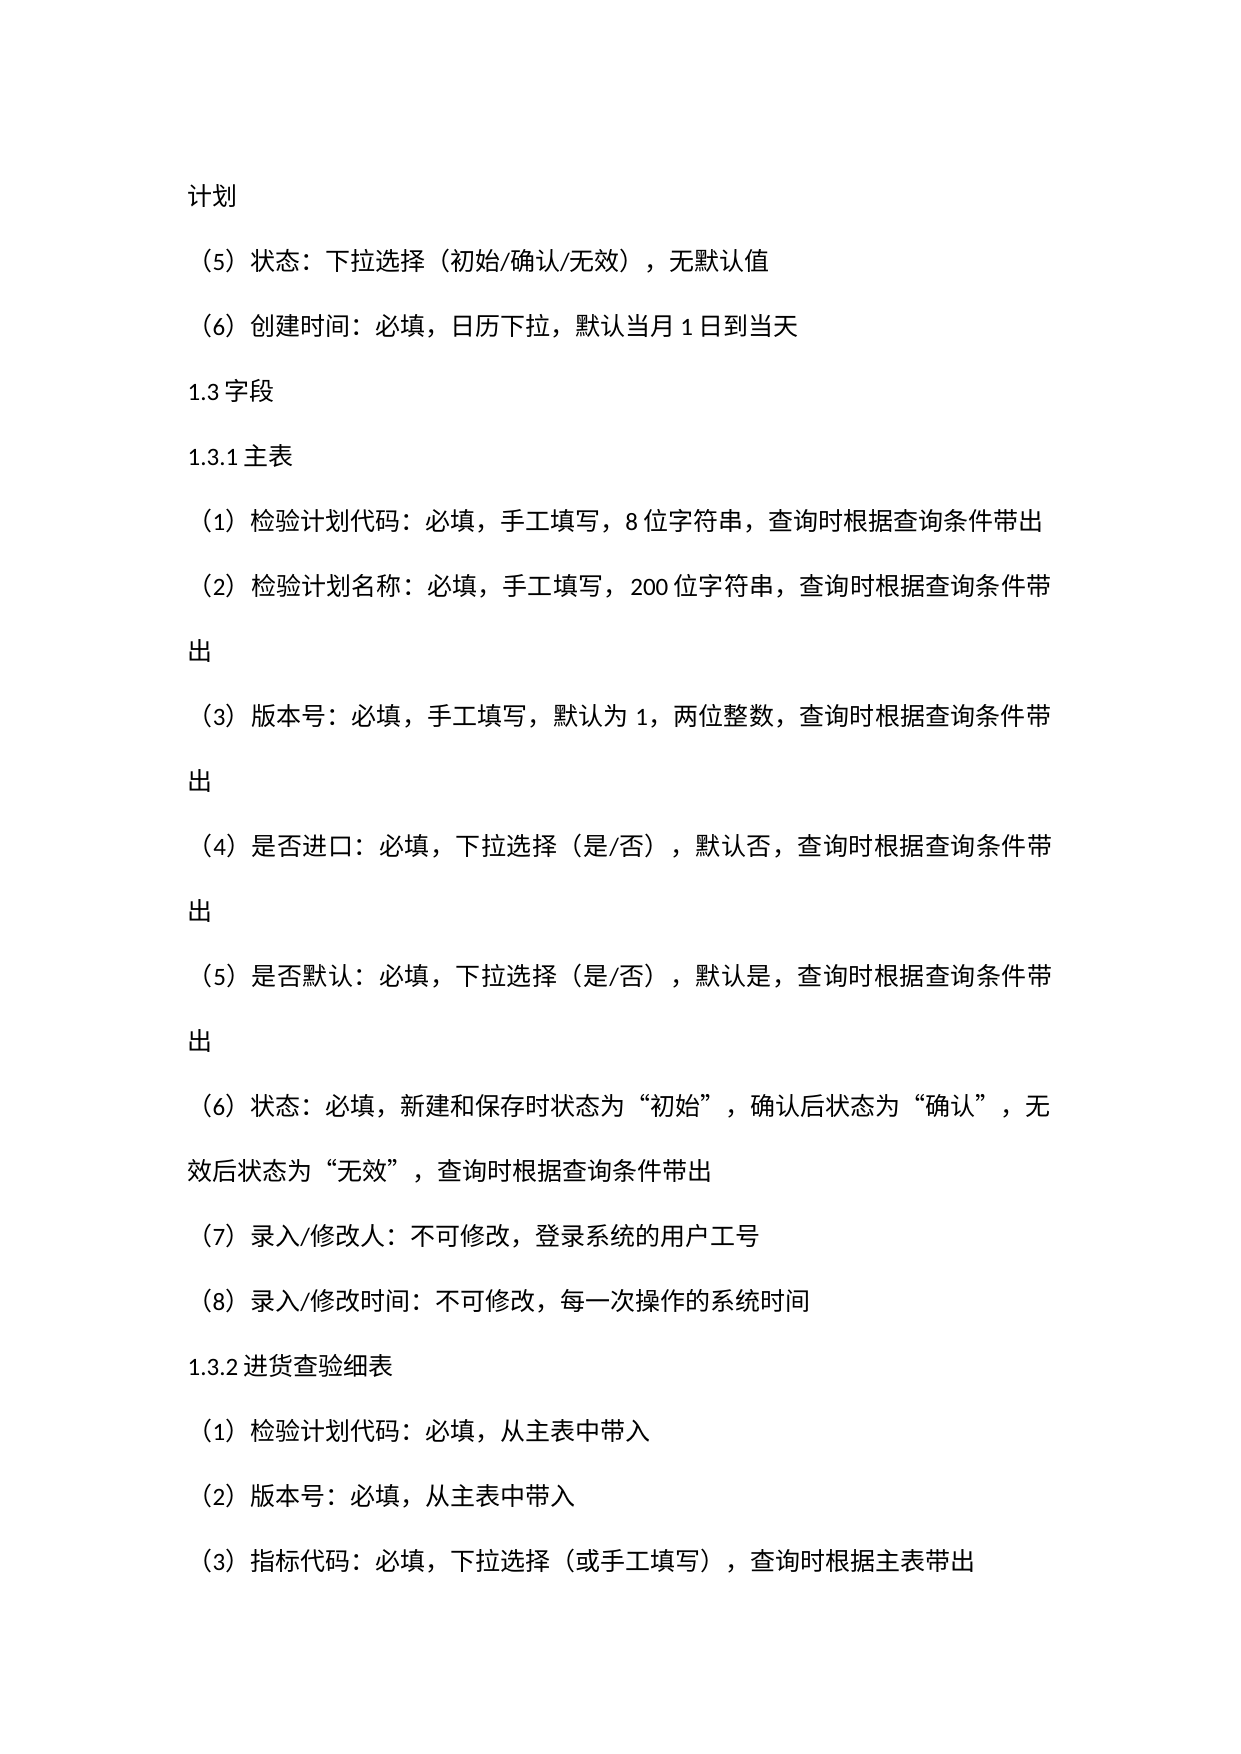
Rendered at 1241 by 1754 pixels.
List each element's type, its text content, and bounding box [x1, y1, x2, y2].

text （4）是否进口：必填，下拉选择（是/否），默认否，查询时根据查询条件带出 [187, 812, 1053, 942]
text （6）状态：必填，新建和保存时状态为“初始”，确认后状态为“确认”，无效后状态为“无效”，查询时根据查询条件带出 [187, 1072, 1053, 1202]
text （3）指标代码：必填，下拉选择（或手工填写），查询时根据主表带出 [187, 1527, 1053, 1592]
text 1.3.1主表 [187, 422, 1053, 487]
text （3）版本号：必填，手工填写，默认为1，两位整数，查询时根据查询条件带出 [187, 682, 1053, 812]
text （1）检验计划代码：必填，手工填写，8位字符串，查询时根据查询条件带出 [187, 487, 1053, 552]
text （8）录入/修改时间：不可修改，每一次操作的系统时间 [187, 1267, 1053, 1332]
text （1）检验计划代码：必填，从主表中带入 [187, 1397, 1053, 1462]
text （5）是否默认：必填，下拉选择（是/否），默认是，查询时根据查询条件带出 [187, 942, 1053, 1072]
text （6）创建时间：必填，日历下拉，默认当月1日到当天 [187, 292, 1053, 357]
text （2）检验计划名称：必填，手工填写，200位字符串，查询时根据查询条件带出 [187, 552, 1053, 682]
text 1.3.2进货查验细表 [187, 1332, 1053, 1397]
text （2）版本号：必填，从主表中带入 [187, 1462, 1053, 1527]
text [187, 162, 1053, 227]
text 1.3字段 [187, 357, 1053, 422]
text （7）录入/修改人：不可修改，登录系统的用户工号 [187, 1202, 1053, 1267]
text （5）状态：下拉选择（初始/确认/无效），无默认值 [187, 227, 1053, 292]
